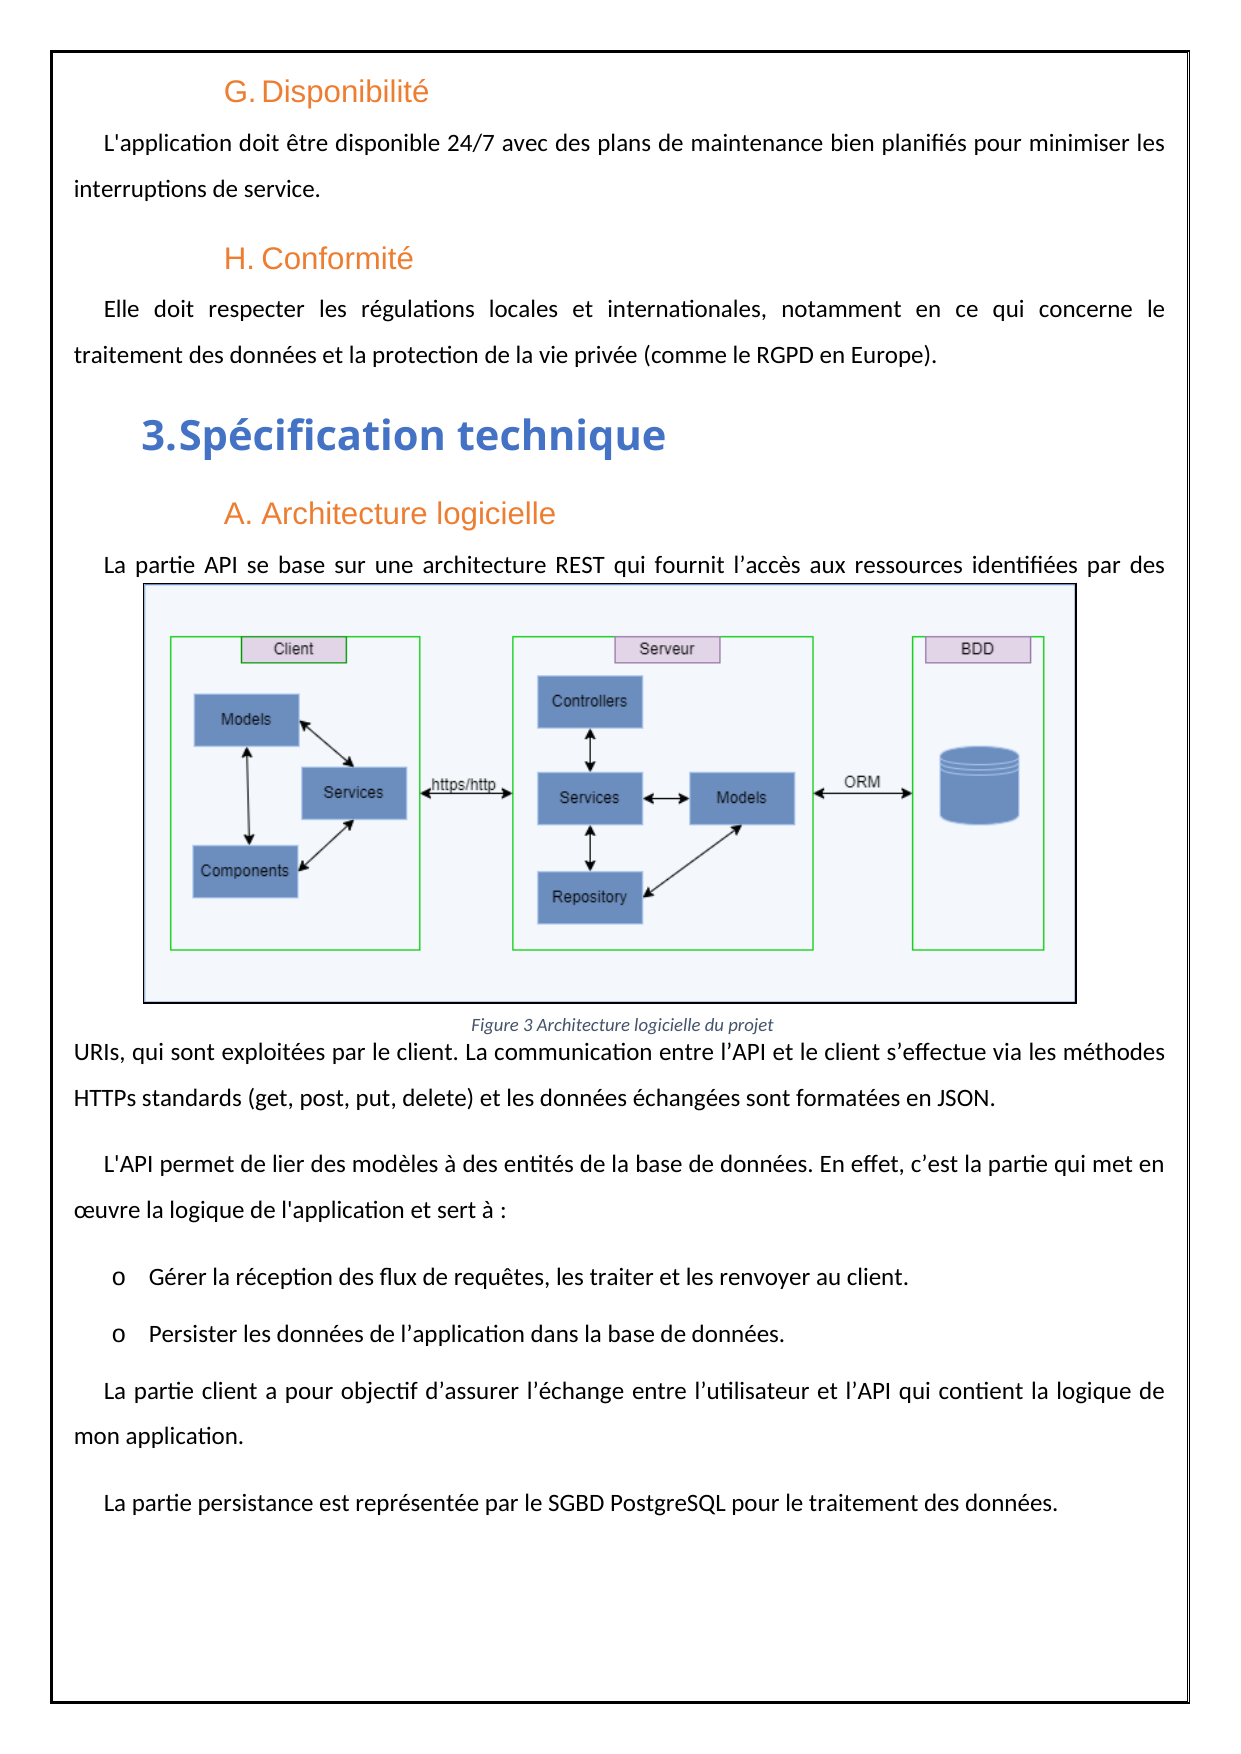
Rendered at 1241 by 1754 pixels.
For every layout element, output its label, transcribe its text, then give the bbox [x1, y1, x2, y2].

text Elle doit respecter les régulations locales et internationales, notamment en ce qui concerne le traitement des données et la protection de la vie privée (comme le RGPD en Europe). [73, 293, 1167, 370]
subtitle Disponibilité [223, 73, 1167, 109]
subtitle Architecture logicielle [223, 495, 1167, 531]
text La partie persistance est représentée par le SGBD PostgreSQL pour le traitement des données. [73, 1487, 1167, 1518]
list Persister les données de l’application dans la base de données. [111, 1318, 1167, 1349]
picture [144, 584, 1075, 1002]
list Gérer la réception des flux de requêtes, les traiter et les renvoyer au client. [111, 1261, 1167, 1293]
text L'application doit être disponible 24/7 avec des plans de maintenance bien planifiés pour minimiser les interruptions de service. [73, 127, 1167, 204]
text La partie client a pour objectif d’assurer l’échange entre l’utilisateur et l’API qui contient la logique de mon application. [73, 1375, 1167, 1451]
subtitle Spécification technique [141, 406, 1167, 463]
text L'API permet de lier des modèles à des entités de la base de données. En effet, c’est la partie qui met en œuvre la logique de l'application et sert à : [73, 1148, 1167, 1225]
subtitle Conformité [223, 240, 1167, 276]
